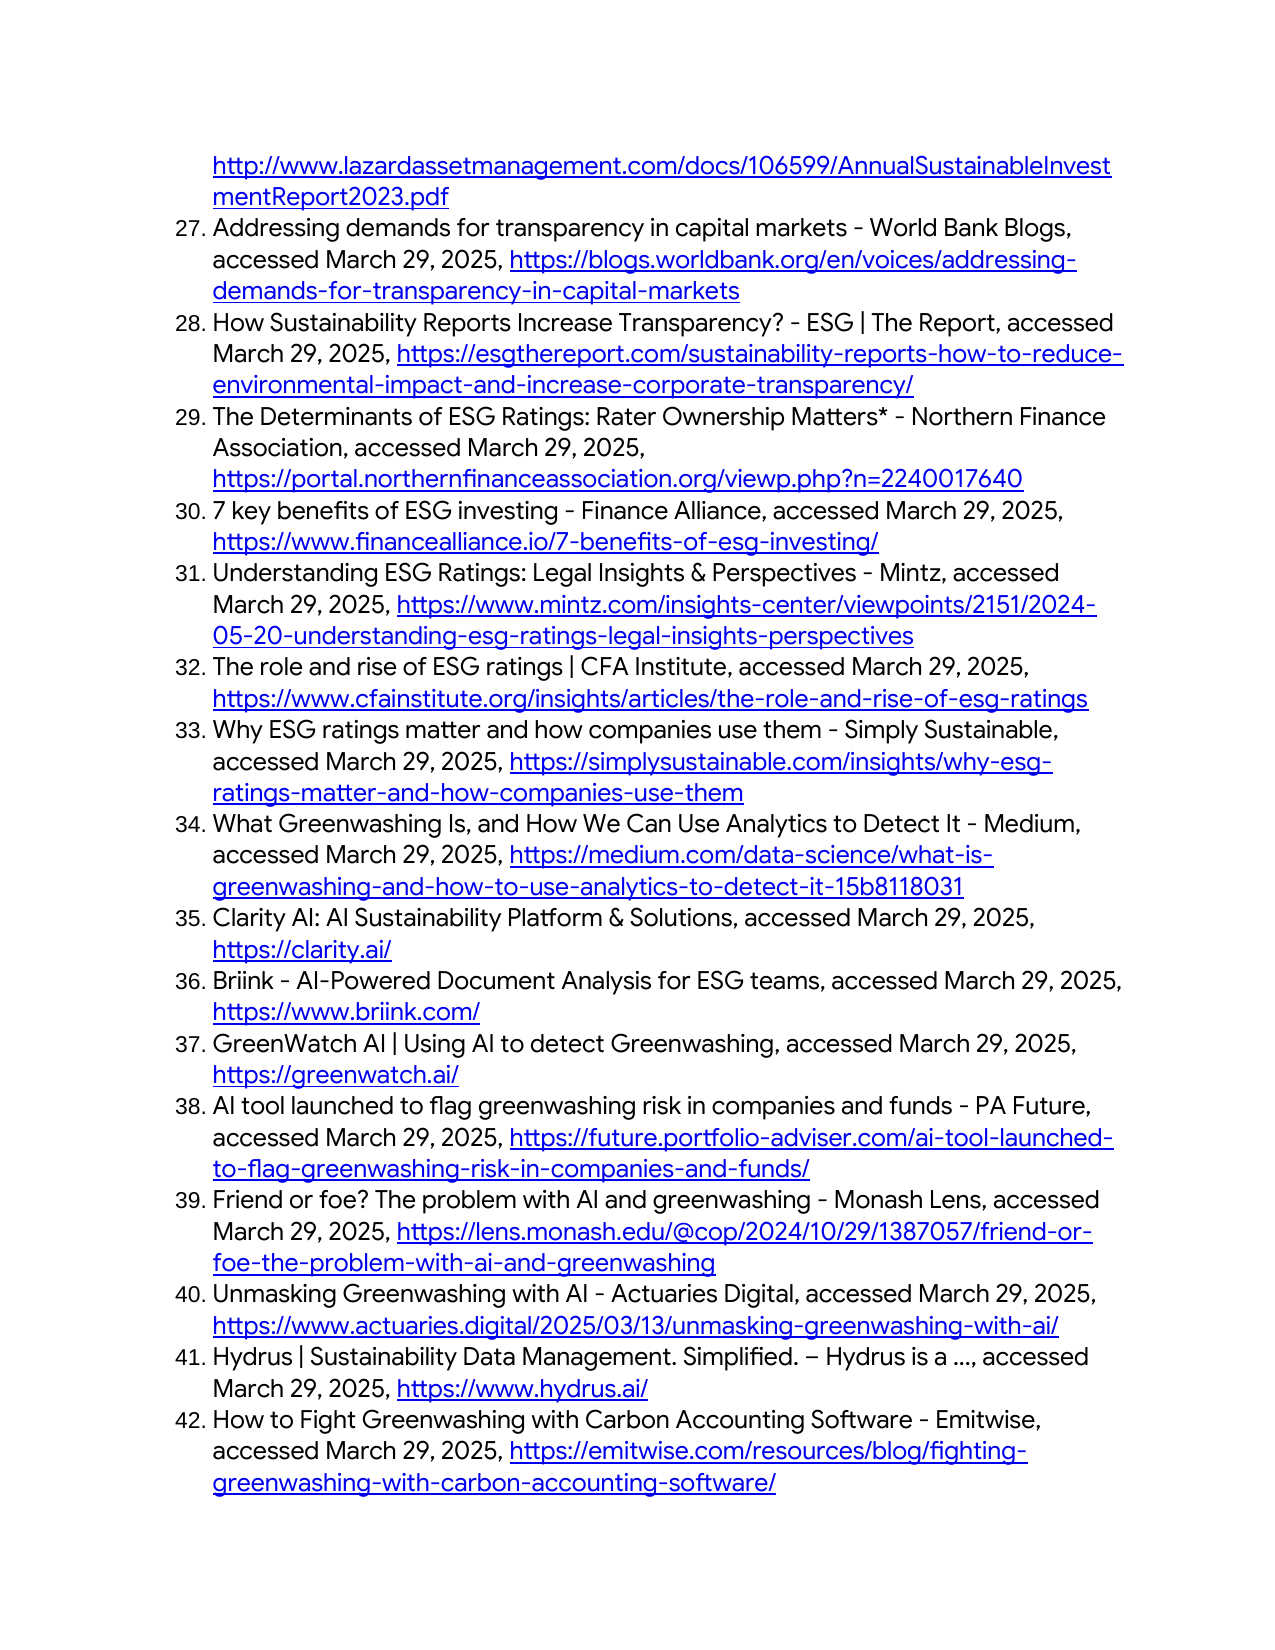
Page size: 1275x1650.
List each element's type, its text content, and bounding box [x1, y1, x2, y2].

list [175, 150, 1125, 213]
list Hydrus | Sustainability Data Management. Simplified. – Hydrus is a ..., accessed March 29, 2025, https://www.hydrus.ai/ [175, 1341, 1125, 1404]
list The role and rise of ESG ratings | CFA Institute, accessed March 29, 2025, https://www.cfainstitute.org/insights/articles/the-role-and-rise-of-esg-ratings [175, 652, 1125, 714]
list Why ESG ratings matter and how companies use them - Simply Sustainable, accessed March 29, 2025, https://simplysustainable.com/insights/why-esg-ratings-matter-and-how-companies-use-them [175, 714, 1125, 808]
list Briink - AI-Powered Document Analysis for ESG teams, accessed March 29, 2025, https://www.briink.com/ [175, 965, 1125, 1028]
list How Sustainability Reports Increase Transparency? - ESG | The Report, accessed March 29, 2025, https://esgthereport.com/sustainability-reports-how-to-reduce-environmental-impact-and-increase-corporate-transparency/ [175, 307, 1125, 401]
list Unmasking Greenwashing with AI - Actuaries Digital, accessed March 29, 2025, https://www.actuaries.digital/2025/03/13/unmasking-greenwashing-with-ai/ [175, 1279, 1125, 1341]
list Friend or foe? The problem with AI and greenwashing - Monash Lens, accessed March 29, 2025, https://lens.monash.edu/@cop/2024/10/29/1387057/friend-or-foe-the-problem-with-ai-and-greenwashing [175, 1185, 1125, 1279]
list Addressing demands for transparency in capital markets - World Bank Blogs, accessed March 29, 2025, https://blogs.worldbank.org/en/voices/addressing-demands-for-transparency-in-capital-markets [175, 213, 1125, 307]
list Clarity AI: AI Sustainability Platform & Solutions, accessed March 29, 2025, https://clarity.ai/ [175, 902, 1125, 965]
list AI tool launched to flag greenwashing risk in companies and funds - PA Future, accessed March 29, 2025, https://future.portfolio-adviser.com/ai-tool-launched-to-flag-greenwashing-risk-in-companies-and-funds/ [175, 1091, 1125, 1185]
list GreenWatch AI | Using AI to detect Greenwashing, accessed March 29, 2025, https://greenwatch.ai/ [175, 1028, 1125, 1091]
list Understanding ESG Ratings: Legal Insights & Perspectives - Mintz, accessed March 29, 2025, https://www.mintz.com/insights-center/viewpoints/2151/2024-05-20-understanding-esg-ratings-legal-insights-perspectives [175, 558, 1125, 652]
list The Determinants of ESG Ratings: Rater Ownership Matters* - Northern Finance Association, accessed March 29, 2025, https://portal.northernfinanceassociation.org/viewp.php?n=2240017640 [175, 401, 1125, 495]
list 7 key benefits of ESG investing - Finance Alliance, accessed March 29, 2025, https://www.financealliance.io/7-benefits-of-esg-investing/ [175, 495, 1125, 558]
list How to Fight Greenwashing with Carbon Accounting Software - Emitwise, accessed March 29, 2025, https://emitwise.com/resources/blog/fighting-greenwashing-with-carbon-accounting-software/ [175, 1404, 1125, 1498]
list What Greenwashing Is, and How We Can Use Analytics to Detect It - Medium, accessed March 29, 2025, https://medium.com/data-science/what-is-greenwashing-and-how-to-use-analytics-to-detect-it-15b8118031 [175, 808, 1125, 902]
